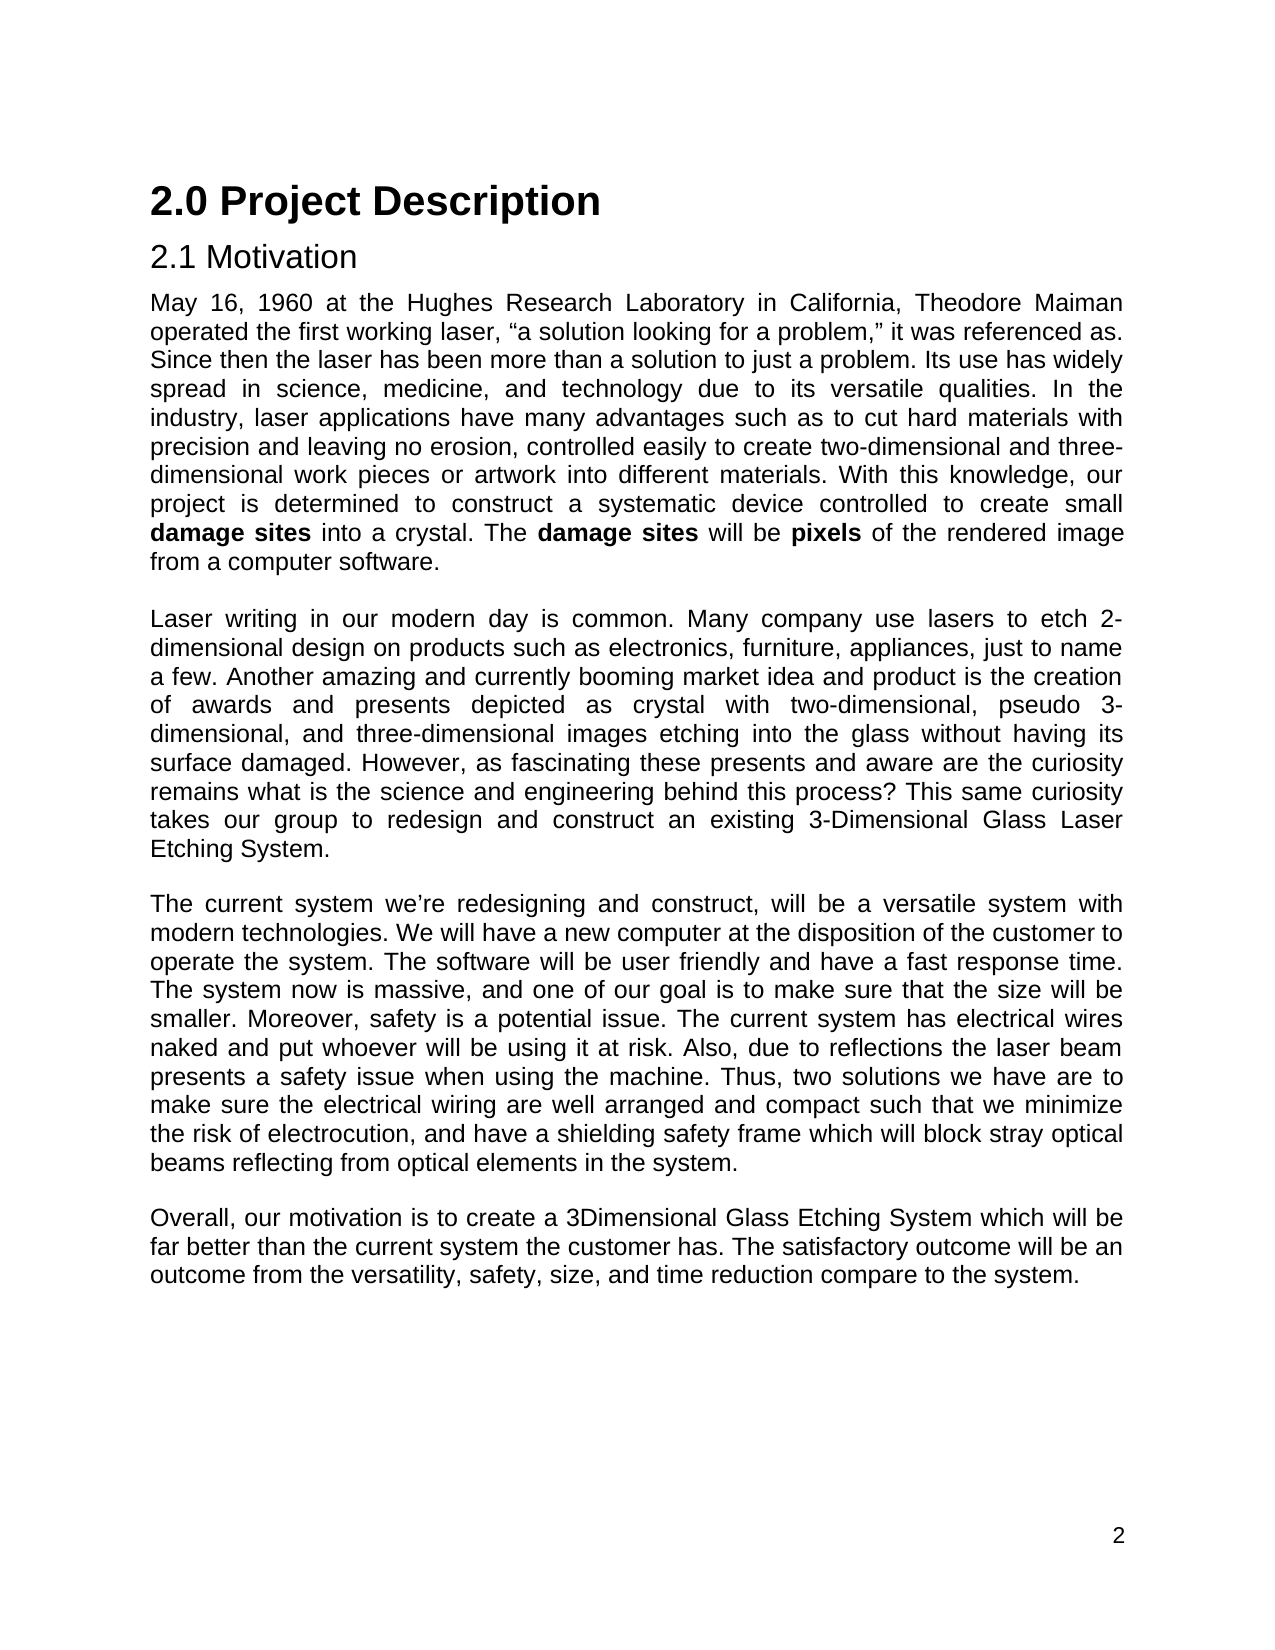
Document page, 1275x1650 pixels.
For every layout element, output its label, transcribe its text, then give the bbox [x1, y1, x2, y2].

subtitle 2.0 Project Description [150, 176, 1125, 224]
text May 16, 1960 at the Hughes Research Laboratory in California, Theodore Maiman operated the first working laser, “a solution looking for a problem,” it was referenced as. Since then the laser has been more than a solution to just a problem. Its use has widely spread in science, medicine, and technology due to its versatile qualities. In the industry, laser applications have many advantages such as to cut hard materials with precision and leaving no erosion, controlled easily to create two-dimensional and three-dimensional work pieces or artwork into different materials. With this knowledge, our project is determined to construct a systematic device controlled to create small damage sites into a crystal. The damage sites will be pixels of the rendered image from a computer software. [150, 288, 1125, 575]
text The current system we’re redesigning and construct, will be a versatile system with modern technologies. We will have a new computer at the disposition of the customer to operate the system. The software will be user friendly and have a fast response time. The system now is massive, and one of our goal is to make sure that the size will be smaller. Moreover, safety is a potential issue. The current system has electrical wires naked and put whoever will be using it at risk. Also, due to reflections the laser beam presents a safety issue when using the machine. Thus, two solutions we have are to make sure the electrical wiring are well arranged and compact such that we minimize the risk of electrocution, and have a shielding safety frame which will block stray optical beams reflecting from optical elements in the system. [150, 889, 1125, 1177]
text Laser writing in our modern day is common. Many company use lasers to etch 2-dimensional design on products such as electronics, furniture, appliances, just to name a few. Another amazing and currently booming market idea and product is the creation of awards and presents depicted as crystal with two-dimensional, pseudo 3-dimensional, and three-dimensional images etching into the glass without having its surface damaged. However, as fascinating these presents and aware are the curiosity remains what is the science and engineering behind this process? This same curiosity takes our group to redesign and construct an existing 3-Dimensional Glass Laser Etching System. [150, 604, 1125, 863]
subtitle 2.1 Motivation [150, 237, 1125, 275]
text Overall, our motivation is to create a 3Dimensional Glass Etching System which will be far better than the current system the customer has. The satisfactory outcome will be an outcome from the versatility, safety, size, and time reduction compare to the system. [150, 1203, 1125, 1289]
